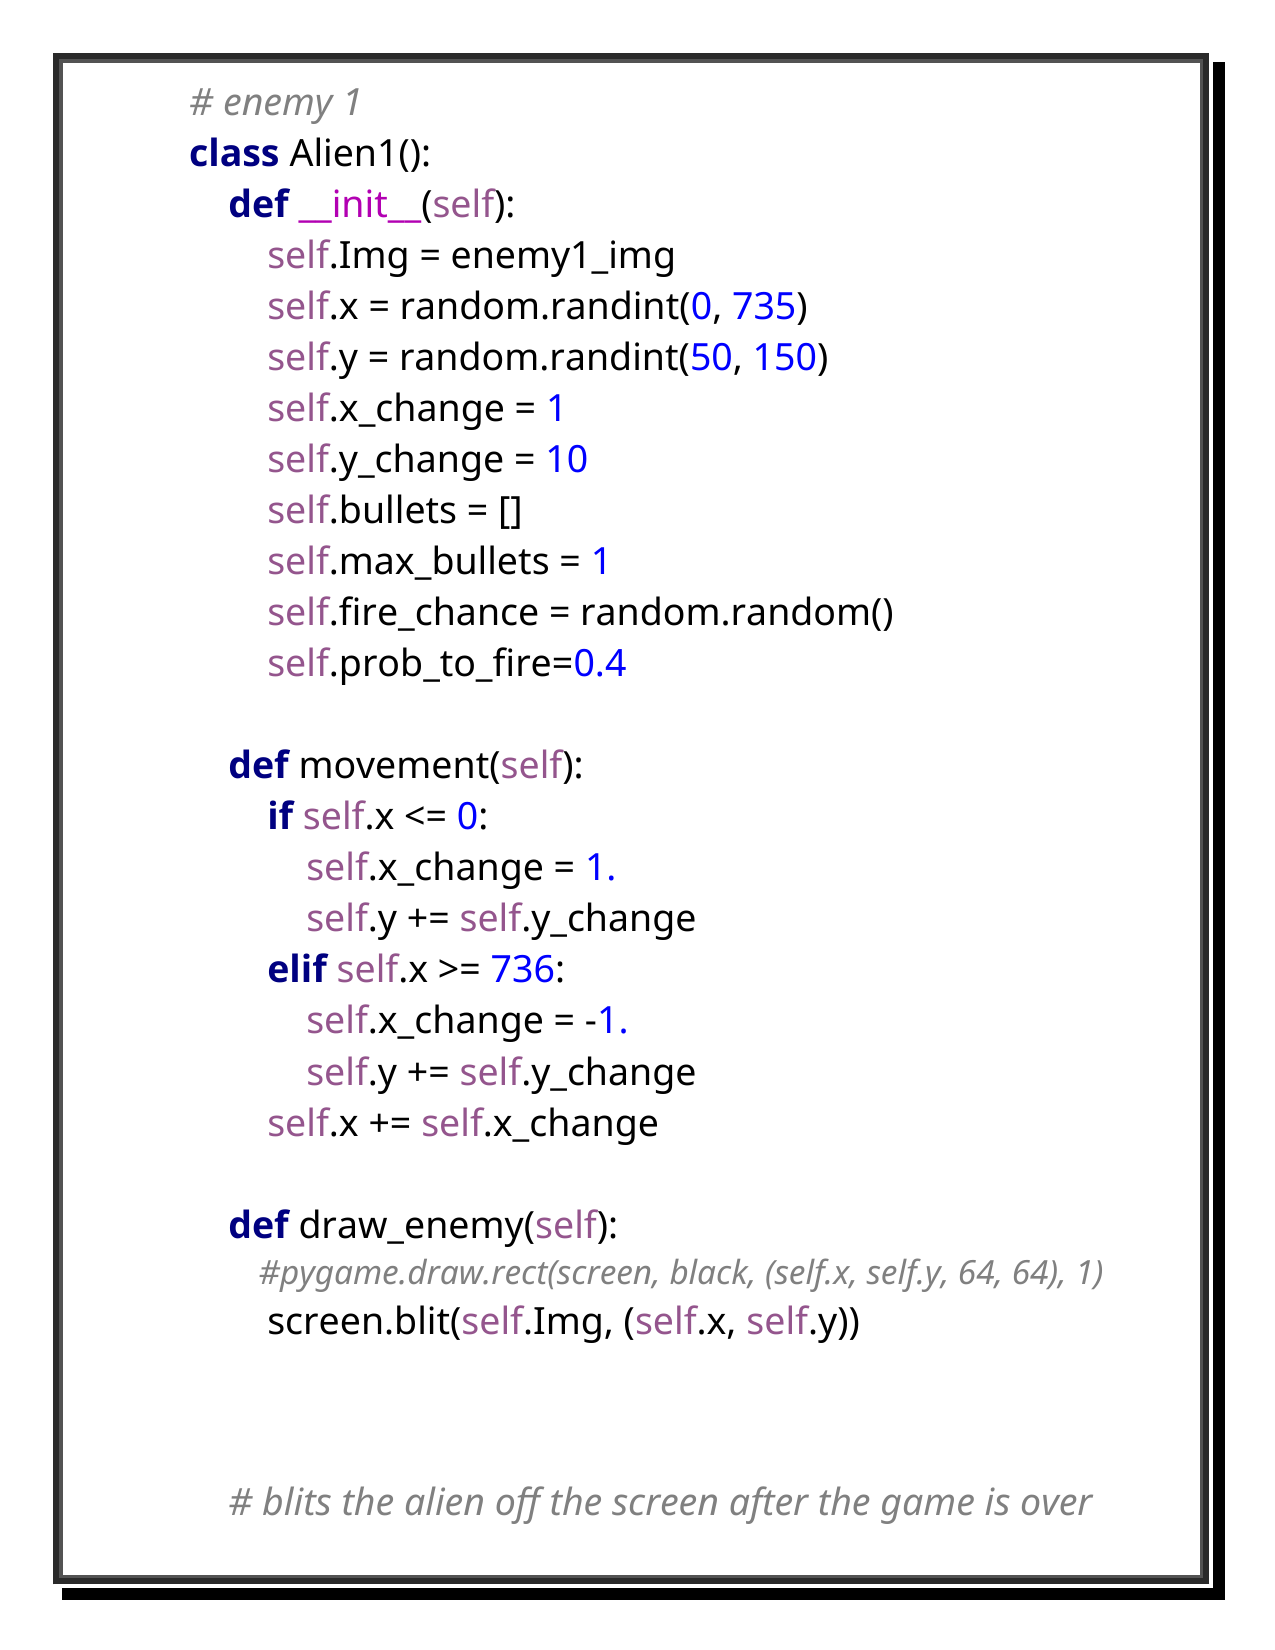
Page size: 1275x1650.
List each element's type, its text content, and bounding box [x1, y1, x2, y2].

text # enemy 1 class Alien1(): def __init__(self): self.Img = enemy1_img self.x = random.randint(0, 735) self.y = random.randint(50, 150) self.x_change = 1 self.y_change = 10 self.bullets = [] self.max_bullets = 1 self.fire_chance = random.random() self.prob_to_fire=0.4 def movement(self): if self.x <= 0: self.x_change = 1. self.y += self.y_change elif self.x >= 736: self.x_change = -1. self.y += self.y_change self.x += self.x_change def draw_enemy(self): #pygame.draw.rect(screen, black, (self.x, self.y, 64, 64), 1) screen.blit(self.Img, (self.x, self.y)) [189, 75, 1187, 1373]
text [189, 1424, 1187, 1527]
